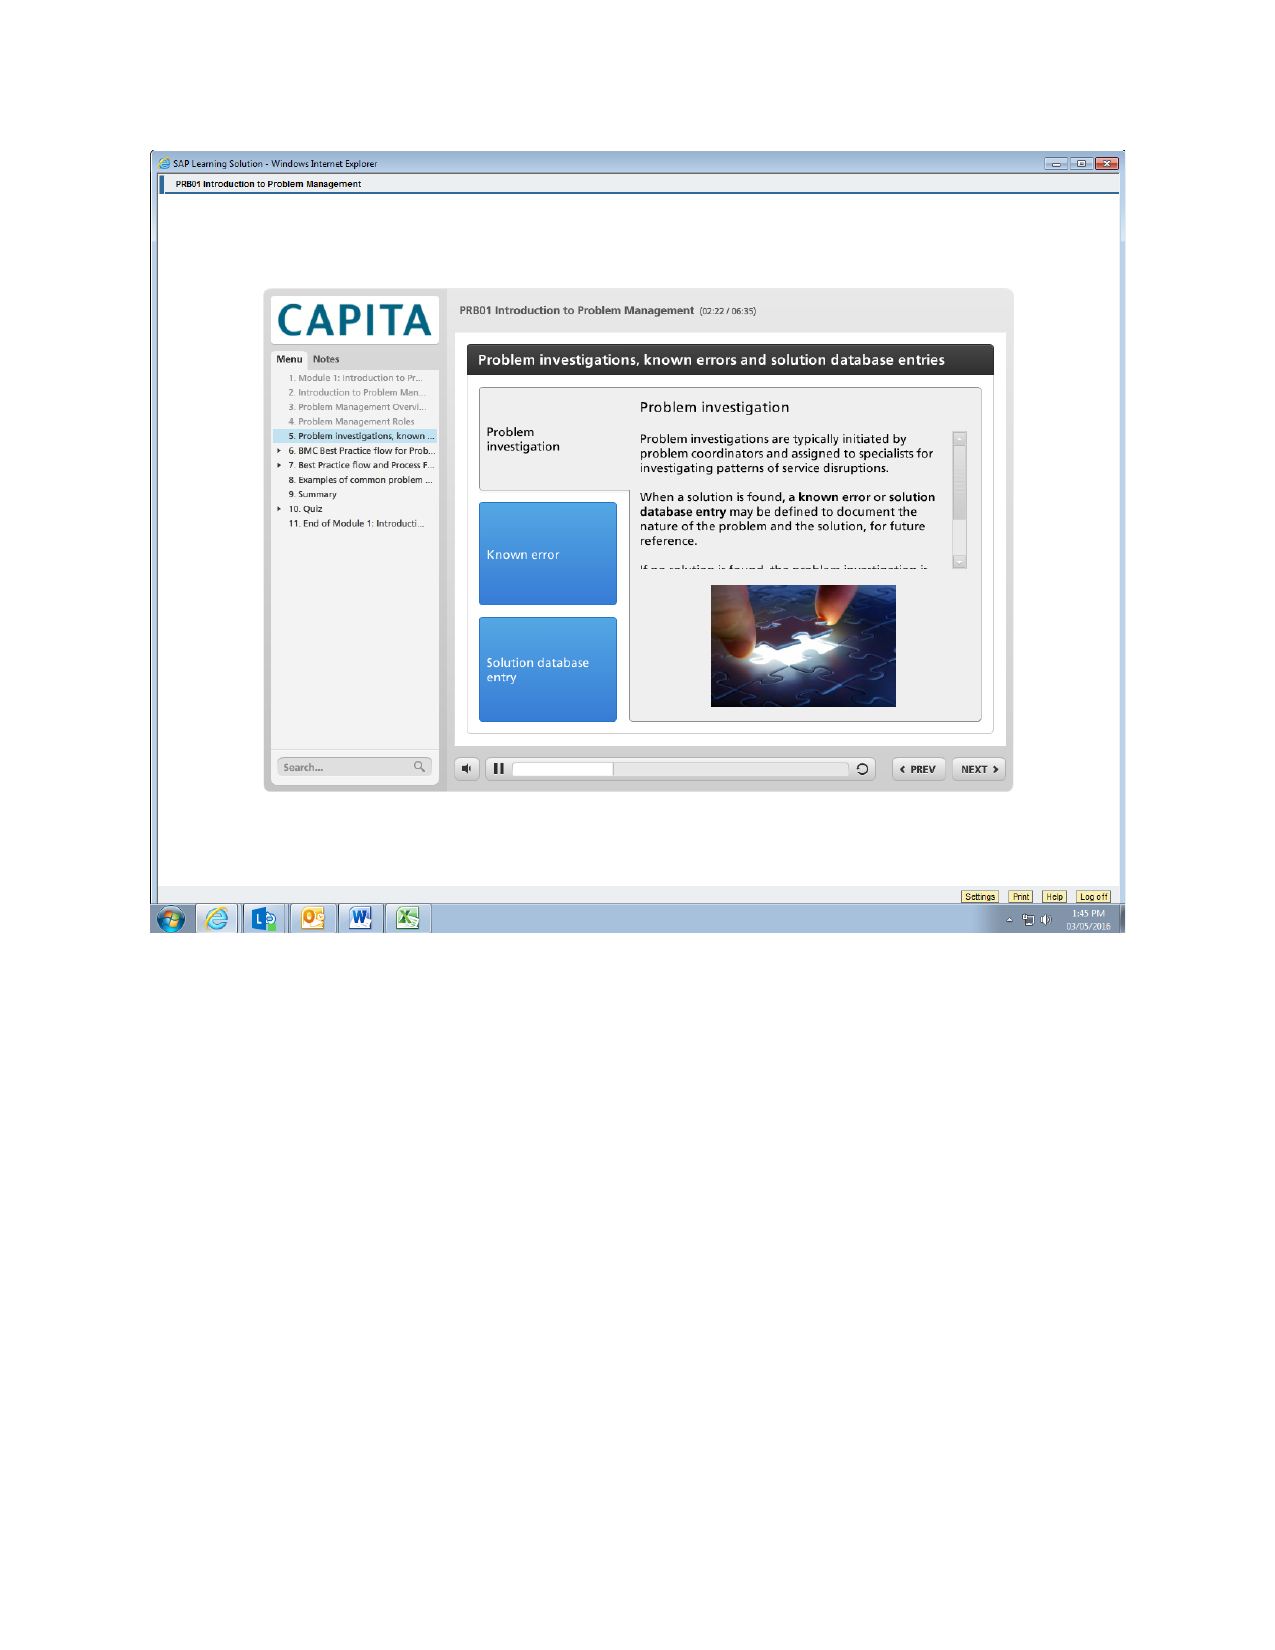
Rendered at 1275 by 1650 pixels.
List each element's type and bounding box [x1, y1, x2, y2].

picture [150, 150, 1125, 933]
